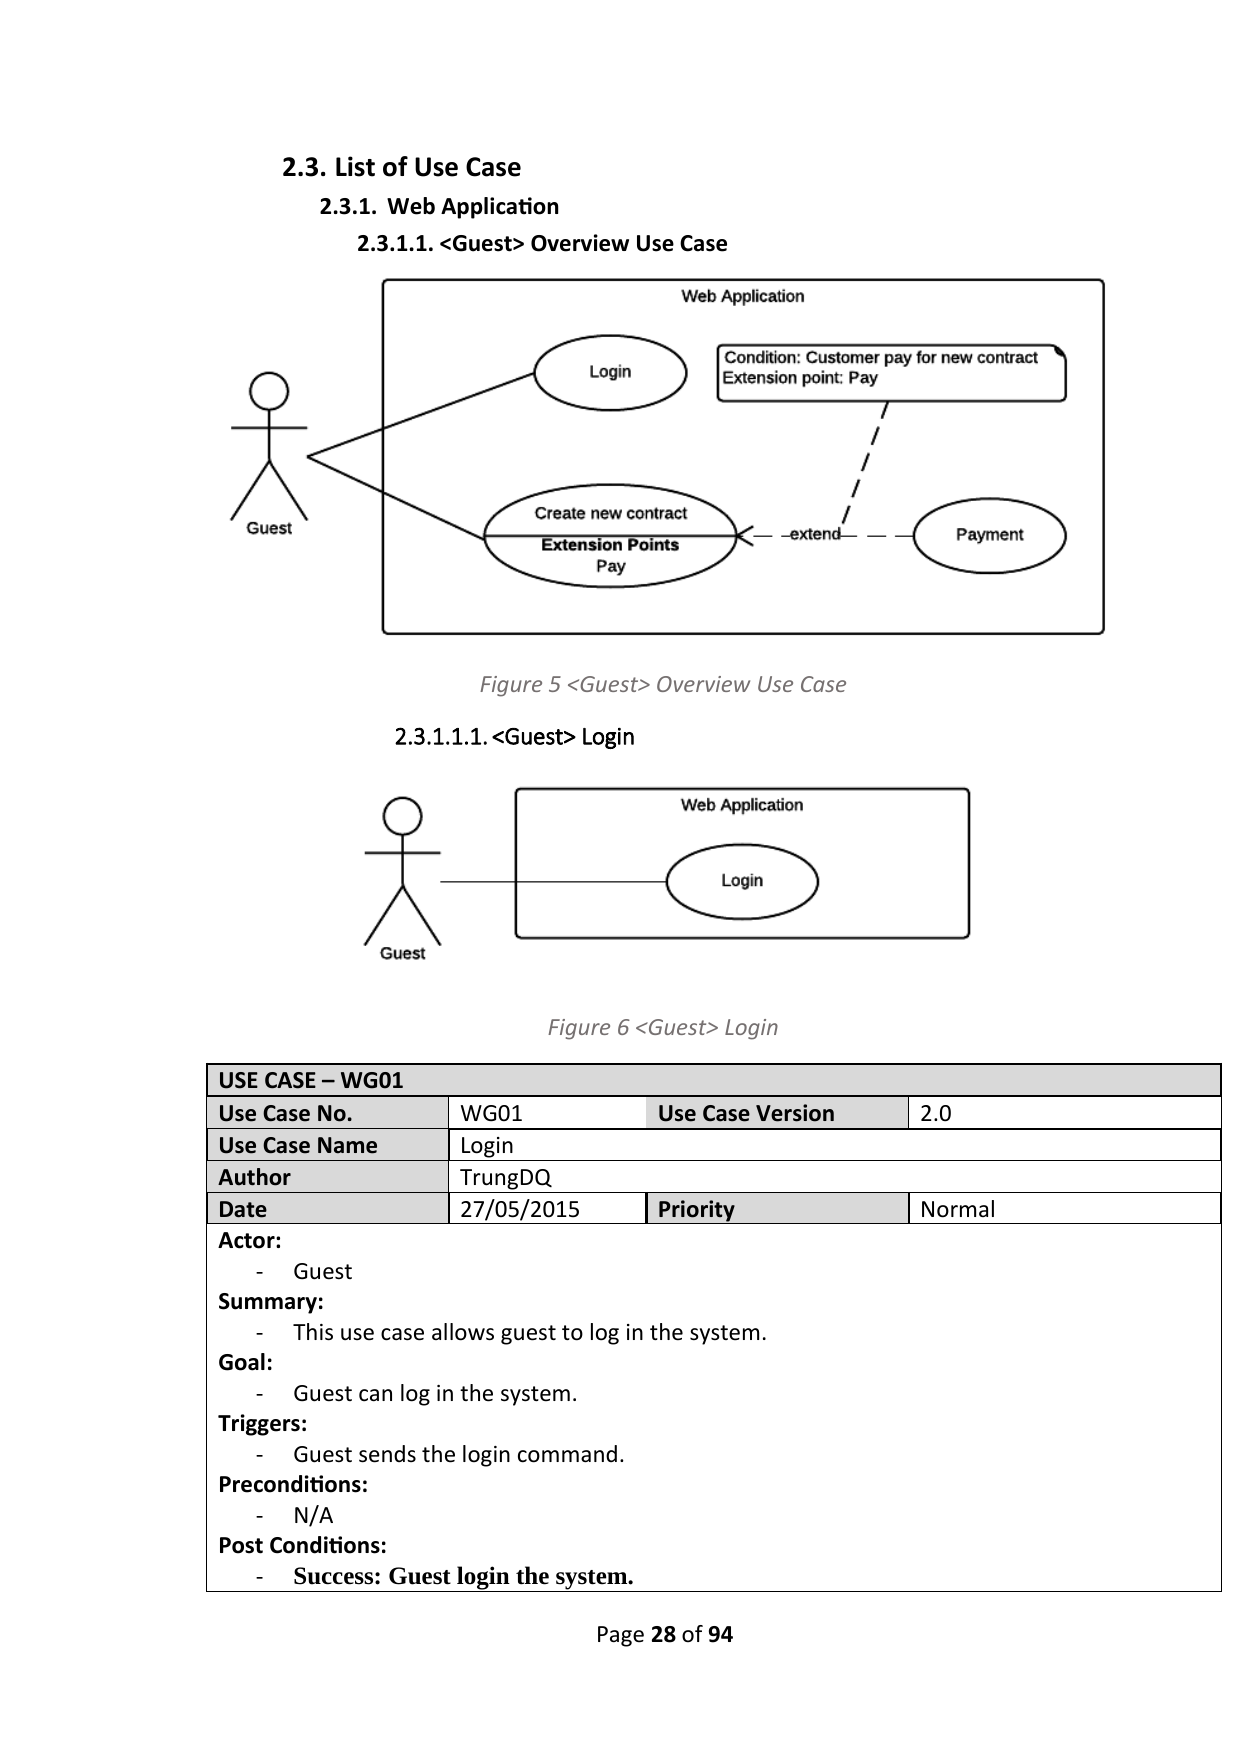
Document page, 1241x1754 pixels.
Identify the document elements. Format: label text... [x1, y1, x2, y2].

table_cell Normal [910, 1193, 1220, 1223]
table_cell Use Case No. [207, 1097, 448, 1128]
subtitle <Guest> Overview Use Case [357, 227, 1122, 258]
table_cell Use Case Version [646, 1097, 908, 1128]
picture [206, 260, 1124, 650]
subtitle Web Application [319, 190, 1122, 221]
table_cell 2.0 [909, 1097, 1221, 1128]
table_cell 27/05/2015 [450, 1193, 645, 1223]
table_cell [207, 1224, 1221, 1591]
table_header USE CASE – WG01 [208, 1065, 1220, 1095]
picture [341, 752, 988, 992]
subtitle List of Use Case [282, 148, 1122, 183]
subtitle <Guest> Login [394, 720, 1122, 750]
table_cell TrungDQ [449, 1161, 1221, 1192]
table_cell Priority [648, 1193, 908, 1223]
table_cell Use Case Name [208, 1129, 448, 1160]
table_cell Author [207, 1161, 448, 1192]
table_cell Date [208, 1193, 448, 1223]
table_cell WG01 [449, 1097, 646, 1128]
table_cell Login [450, 1130, 1220, 1160]
